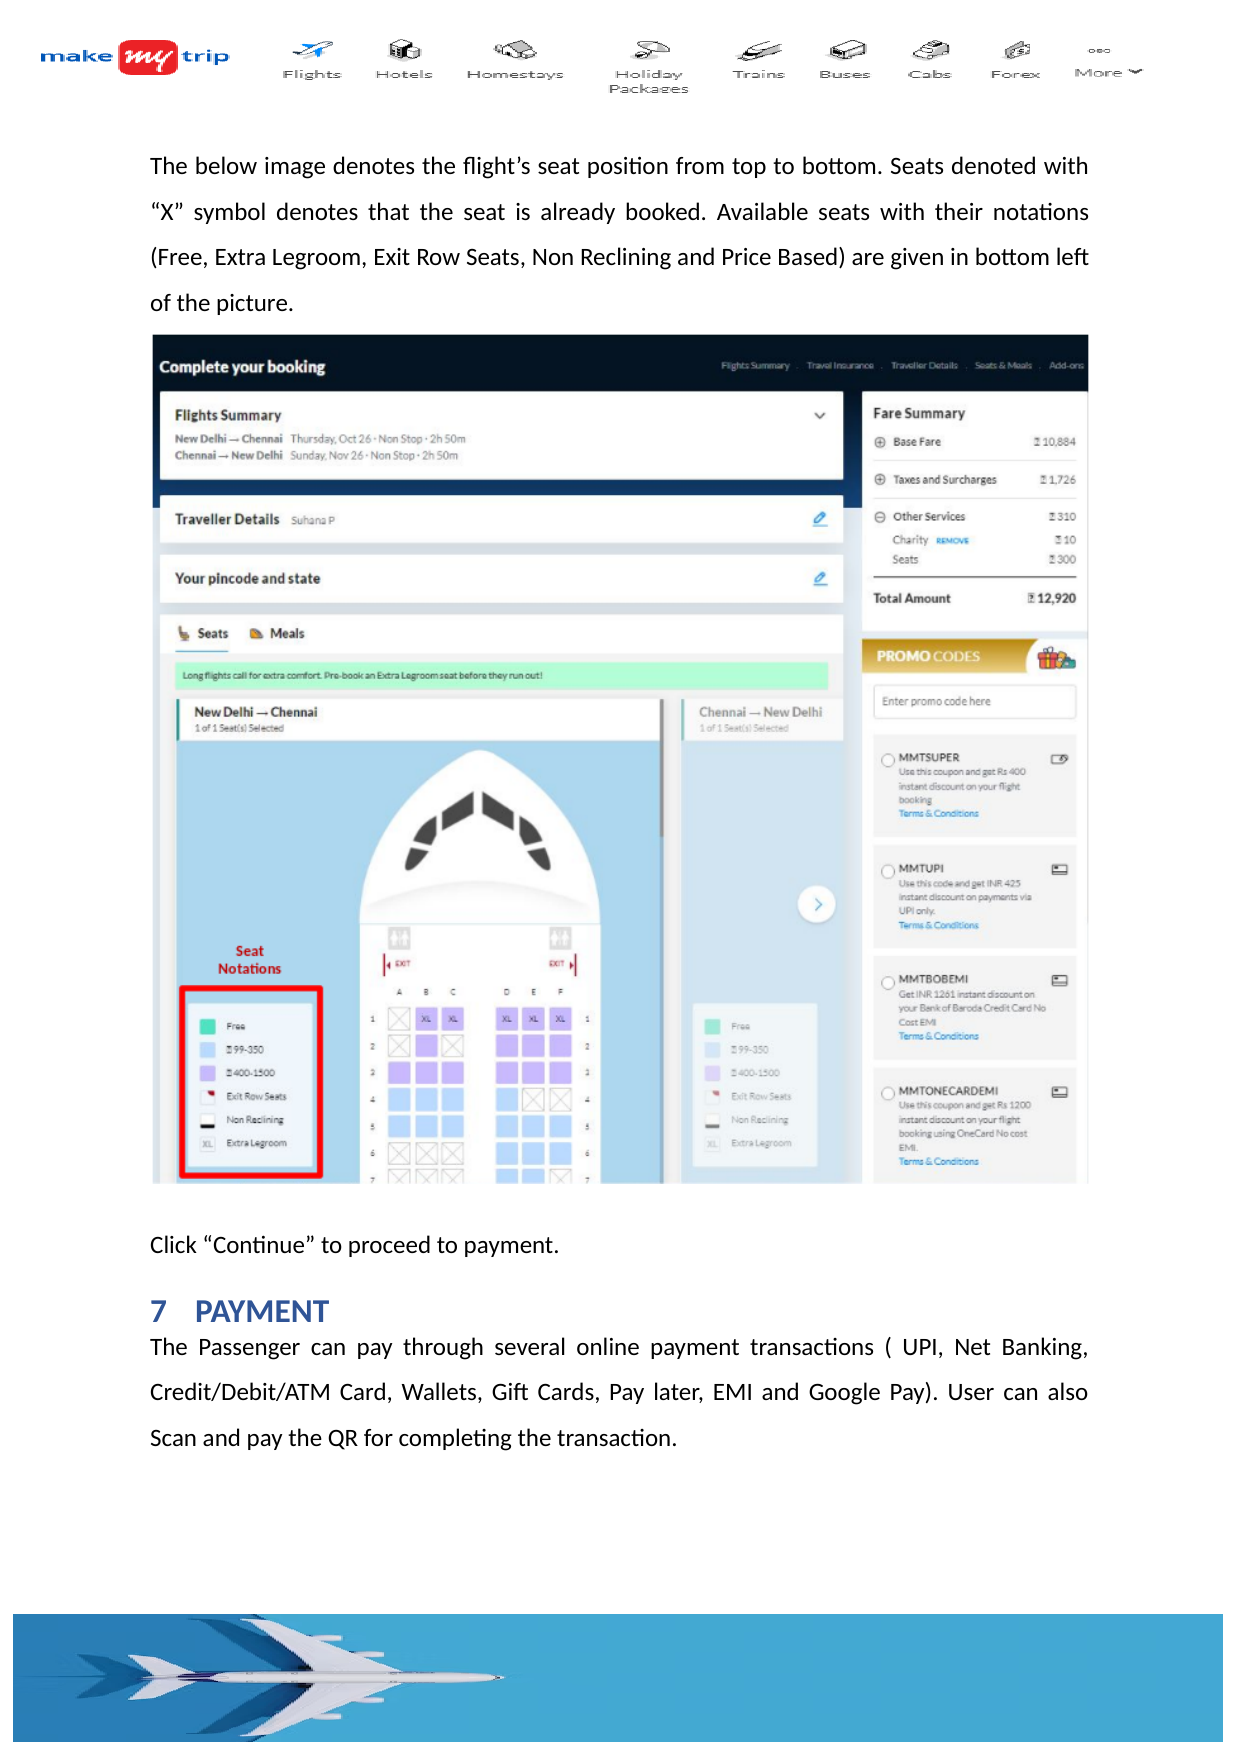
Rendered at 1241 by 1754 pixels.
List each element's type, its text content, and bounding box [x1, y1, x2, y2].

picture [13, 1614, 1223, 1742]
picture [6, 34, 1218, 93]
text The Passenger can pay through several online payment transactions ( UPI, Net Banking, Credit/Debit/ATM Card, Wallets, Gift Cards, Pay later, EMI and Google Pay). User can also Scan and pay the QR for completing the transaction. [150, 1331, 1090, 1453]
text The below image denotes the flight’s seat position from top to bottom. Seats denoted with “X” symbol denotes that the seat is already booked. Available seats with their notations (Free, Extra Legroom, Exit Row Seats, Non Reclining and Price Based) are given in bottom left of the picture. [150, 150, 1090, 318]
subtitle Payment [150, 1290, 1090, 1331]
text Click “Continue” to proceed to payment. [150, 1229, 1090, 1259]
